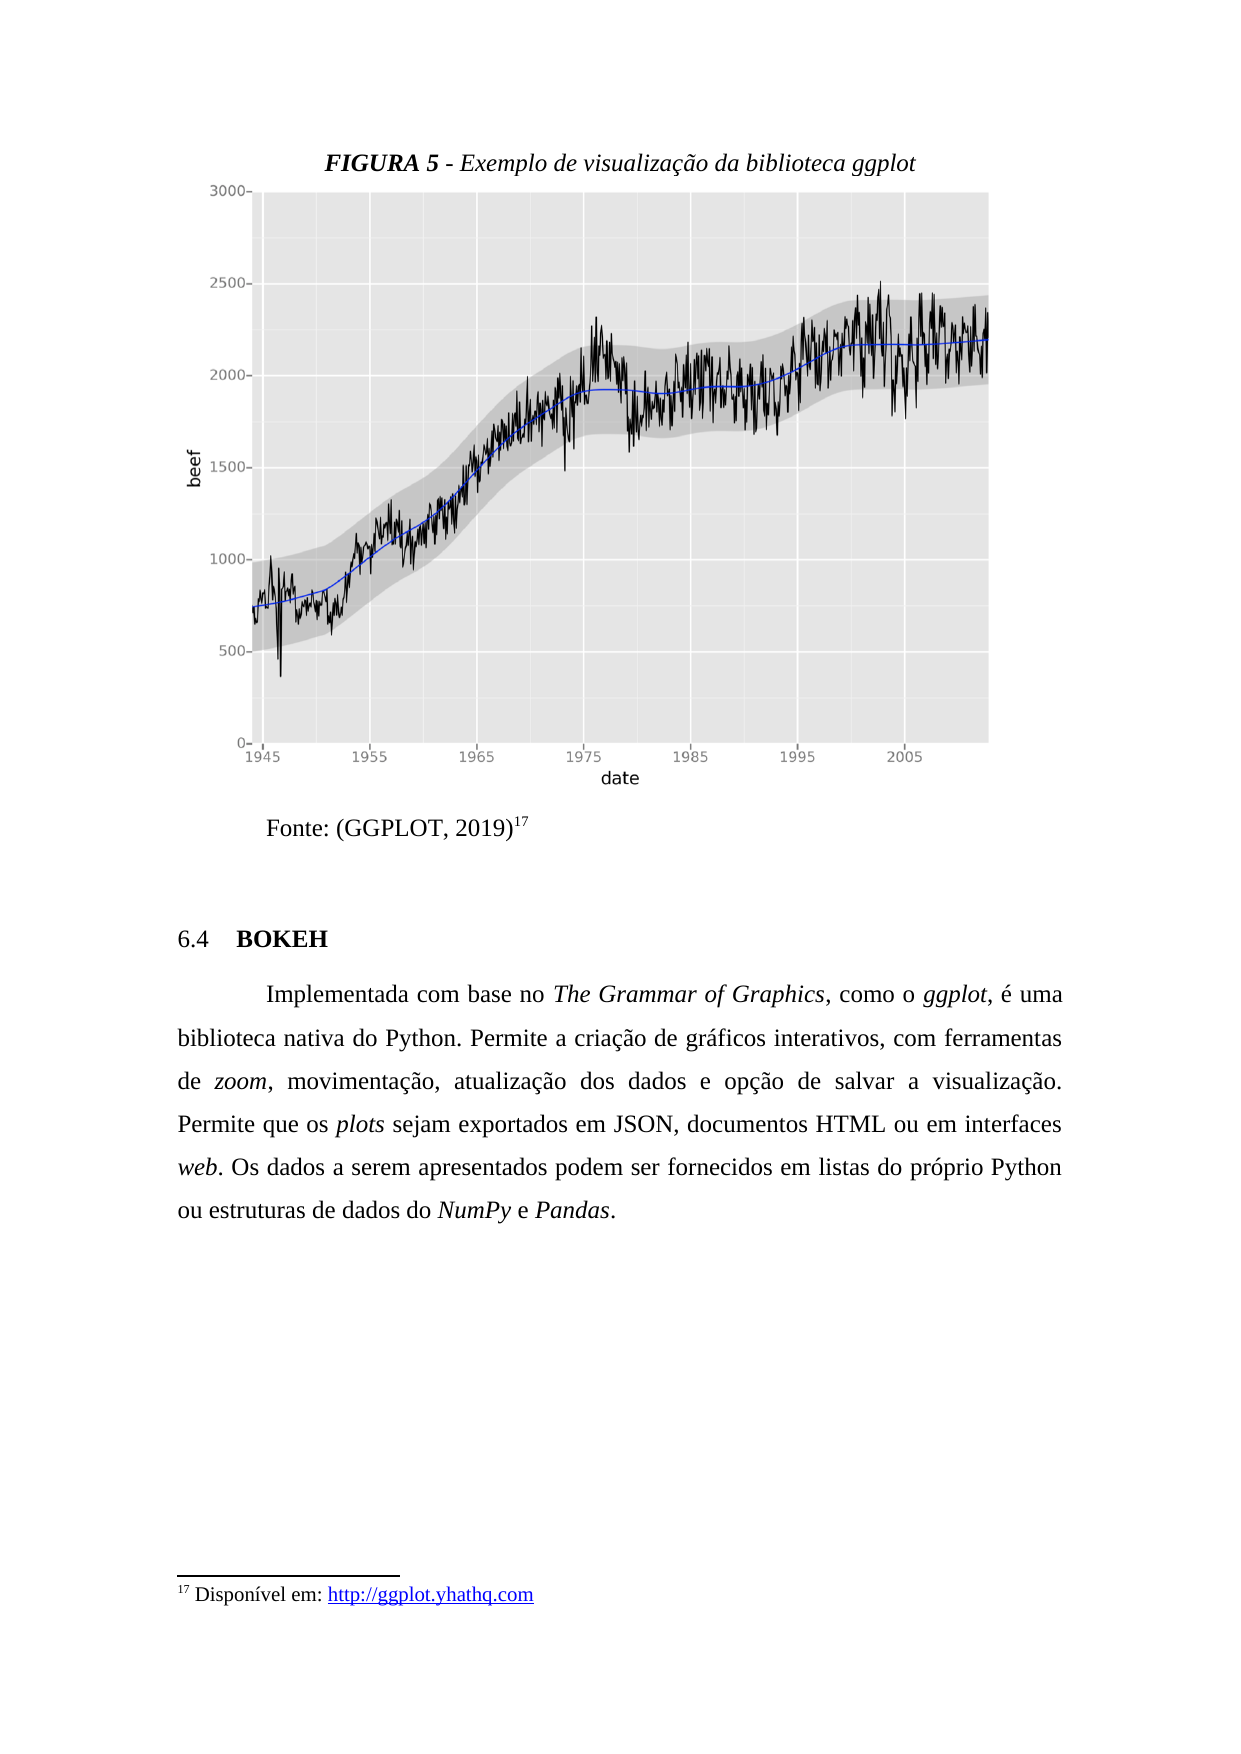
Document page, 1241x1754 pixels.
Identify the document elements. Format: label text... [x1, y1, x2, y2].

picture [177, 176, 1063, 792]
text Fonte: (GGPLOT, 2019) [177, 813, 1063, 841]
title BOKEH [177, 924, 1063, 953]
text Implementada com base no The Grammar of Graphics, como o ggplot, é uma biblioteca nativa do Python. Permite a criação de gráficos interativos, com ferramentas de zoom, movimentação, atualização dos dados e opção de salvar a visualização. Permite que os plots sejam exportados em JSON, documentos HTML ou em interfaces web. Os dados a serem apresentados podem ser fornecidos em listas do próprio Python ou estruturas de dados do NumPy e Pandas. [177, 979, 1063, 1224]
text FIGURA 5 - Exemplo de visualização da biblioteca ggplot [177, 148, 1063, 176]
